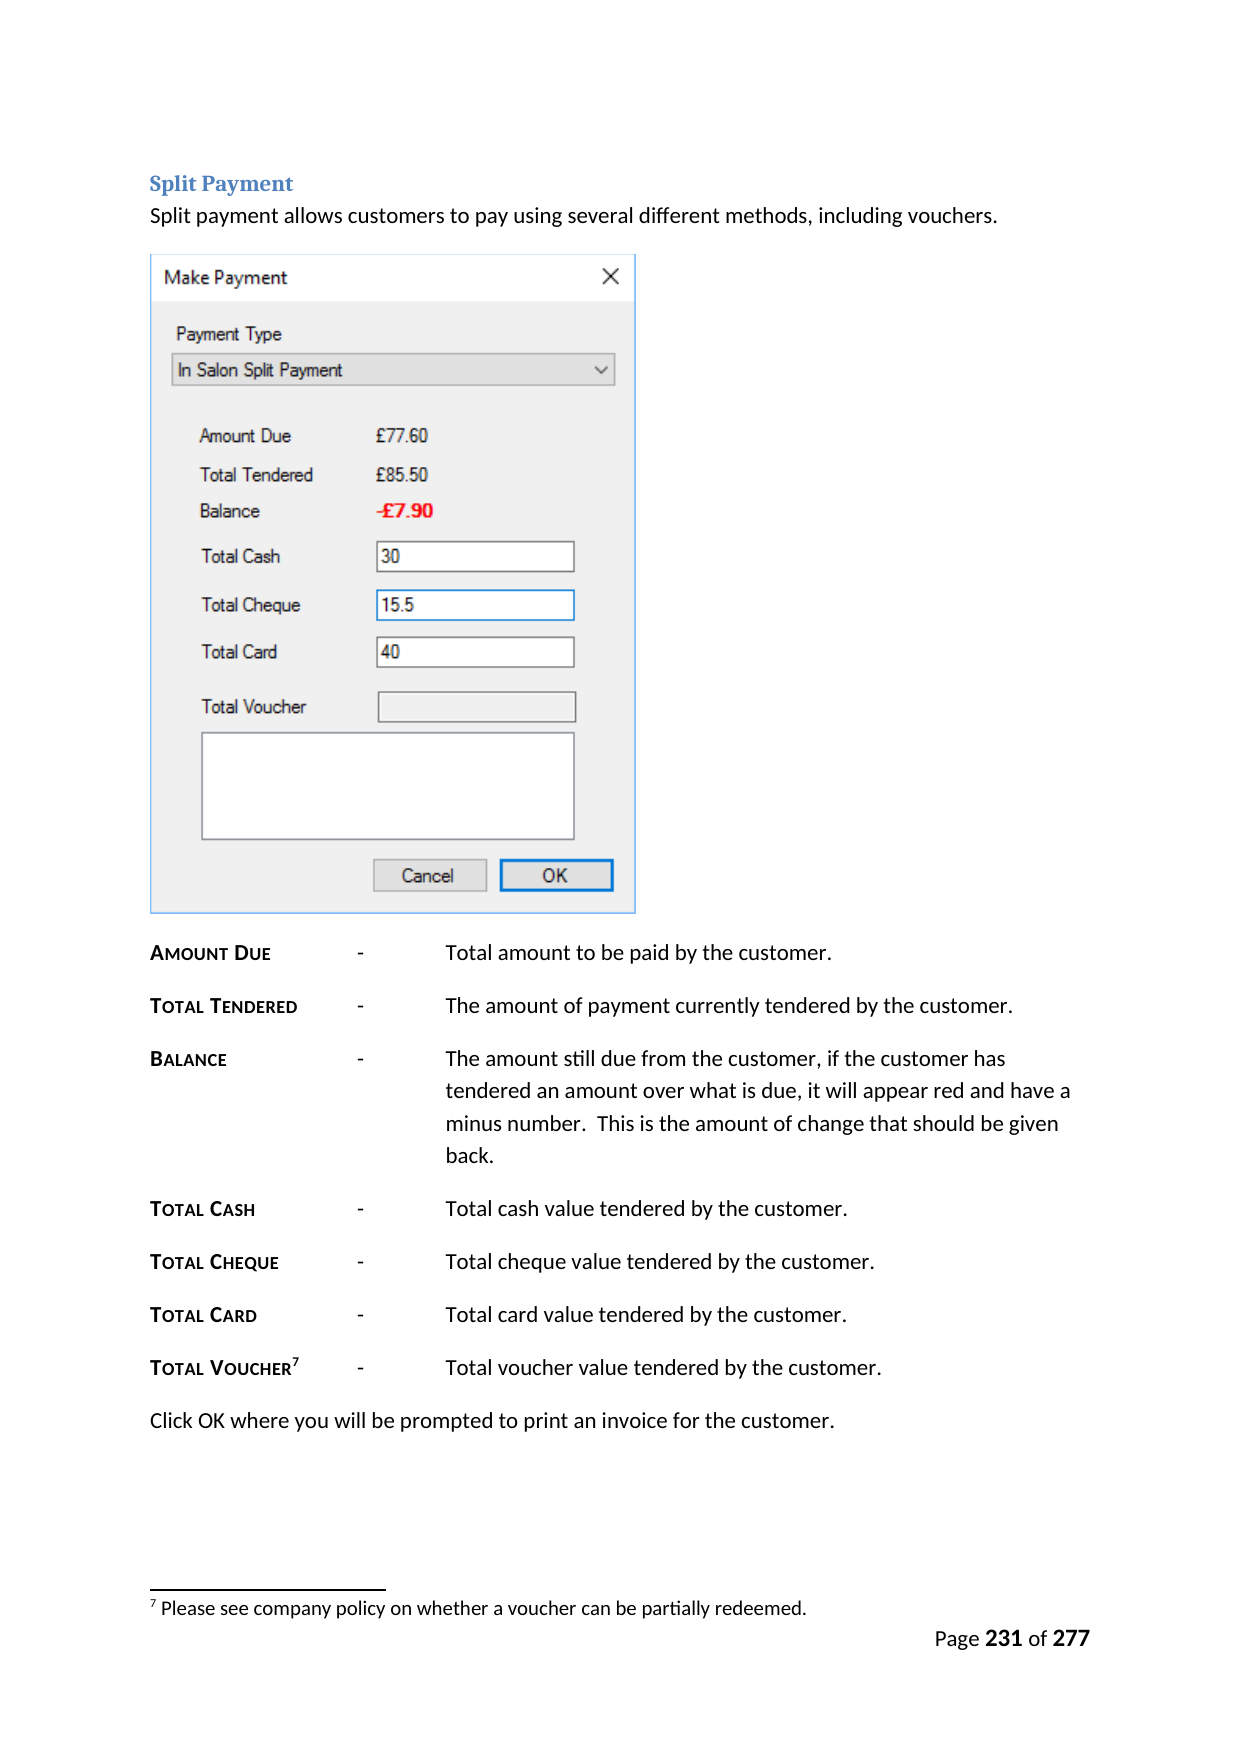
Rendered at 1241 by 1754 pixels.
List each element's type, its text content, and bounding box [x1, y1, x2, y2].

picture [150, 254, 636, 914]
text Total Tendered - The amount of payment currently tendered by the customer. [150, 991, 1090, 1019]
text Balance - The amount still due from the customer, if the customer has tendered an amount over what is due, it will appear red and have a minus number. This is the amount of change that should be given back. [150, 1044, 1090, 1169]
subtitle Split Payment [150, 171, 1090, 197]
text Total Cheque - Total cheque value tendered by the customer. [150, 1247, 1090, 1275]
text Amount Due - Total amount to be paid by the customer. [150, 938, 1090, 966]
text Split payment allows customers to pay using several different methods, including vouchers. [150, 201, 1090, 229]
text Click OK where you will be prompted to print an invoice for the customer. [150, 1406, 1090, 1434]
text Total Card - Total card value tendered by the customer. [150, 1300, 1090, 1328]
text Total Cash - Total cash value tendered by the customer. [150, 1194, 1090, 1222]
text Total Voucher - Total voucher value tendered by the customer. [150, 1353, 1090, 1381]
